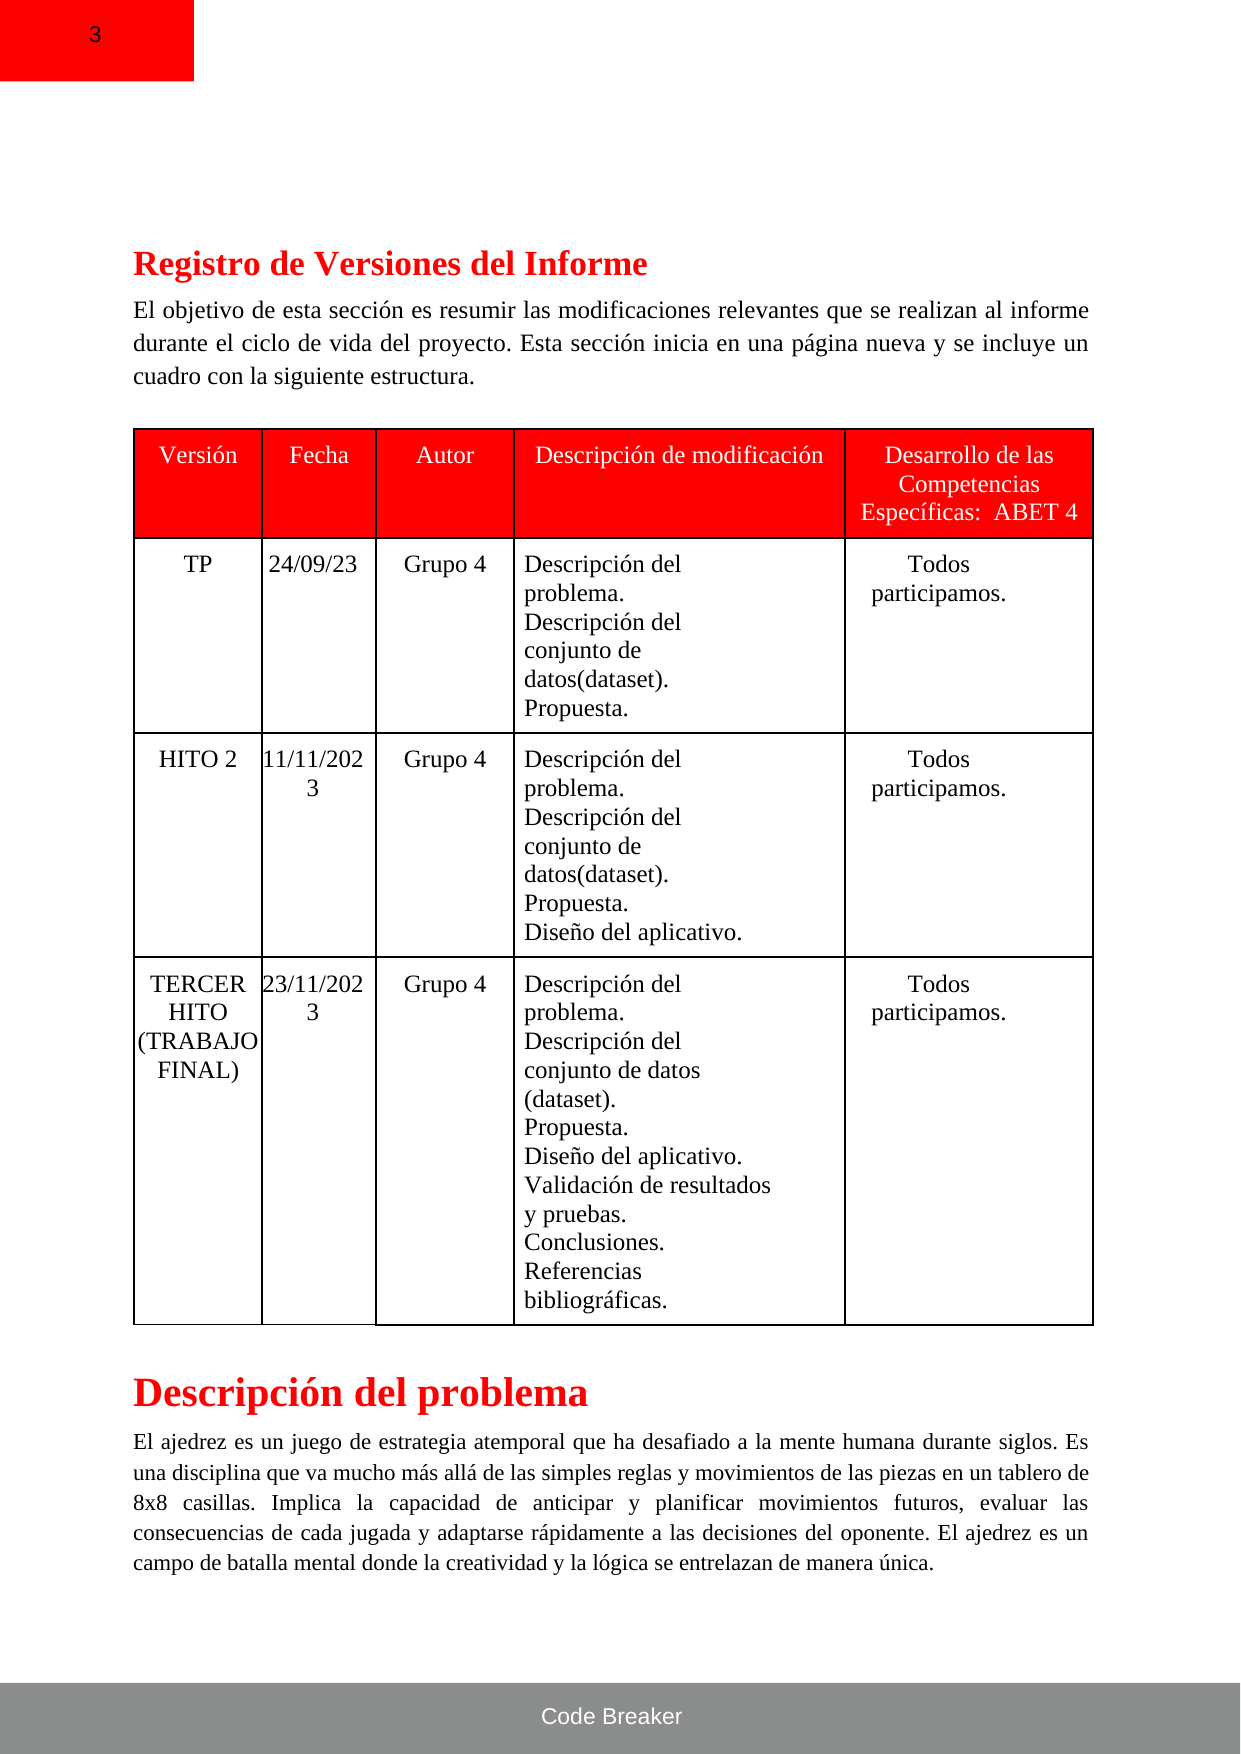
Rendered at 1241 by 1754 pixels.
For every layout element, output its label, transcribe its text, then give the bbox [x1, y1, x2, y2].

table_cell Todos participamos. [846, 958, 1092, 1324]
table_cell HITO 2 [135, 734, 261, 956]
table_header Descripción de modificación [515, 430, 844, 537]
table_header Fecha [263, 430, 375, 537]
table_cell 11/11/2023 [263, 734, 375, 956]
table_cell Grupo 4 [377, 539, 513, 732]
table_header Versión [135, 430, 261, 537]
table_cell Descripción del problema. Descripción del conjunto de datos(dataset). Propuesta. [515, 539, 844, 732]
table_cell Grupo 4 [377, 734, 513, 956]
table_cell TP [135, 539, 261, 732]
table_header Desarrollo de las Competencias Específicas: ABET 4 [846, 430, 1092, 537]
table_cell TERCER HITO (TRABAJO FINAL) [135, 958, 261, 1324]
subtitle Registro de Versiones del Informe [133, 141, 1090, 283]
text El objetivo de esta sección es resumir las modificaciones relevantes que se realizan al informe durante el ciclo de vida del proyecto. Esta sección inicia en una página nueva y se incluye un cuadro con la siguiente estructura. [133, 295, 1090, 390]
table_cell Todos participamos. [846, 539, 1092, 732]
table_cell Todos participamos. [846, 734, 1092, 956]
table_cell Descripción del problema. Descripción del conjunto de datos (dataset). Propuesta. Diseño del aplicativo. Validación de resultados y pruebas. Conclusiones. Referencias bibliográficas. [515, 958, 844, 1324]
text El ajedrez es un juego de estrategia atemporal que ha desafiado a la mente humana durante siglos. Es una disciplina que va mucho más allá de las simples reglas y movimientos de las piezas en un tablero de 8x8 casillas. Implica la capacidad de anticipar y planificar movimientos futuros, evaluar las consecuencias de cada jugada y adaptarse rápidamente a las decisiones del oponente. El ajedrez es un campo de batalla mental donde la creatividad y la lógica se entrelazan de manera única. [133, 1428, 1090, 1576]
table_cell 23/11/2023 [263, 958, 375, 1324]
subtitle Descripción del problema [133, 1368, 1090, 1416]
table_header Autor [377, 430, 513, 537]
table_cell Descripción del problema. Descripción del conjunto de datos(dataset). Propuesta. Diseño del aplicativo. [515, 734, 844, 956]
table_cell 24/09/23 [263, 539, 375, 732]
table_cell Grupo 4 [377, 958, 513, 1324]
